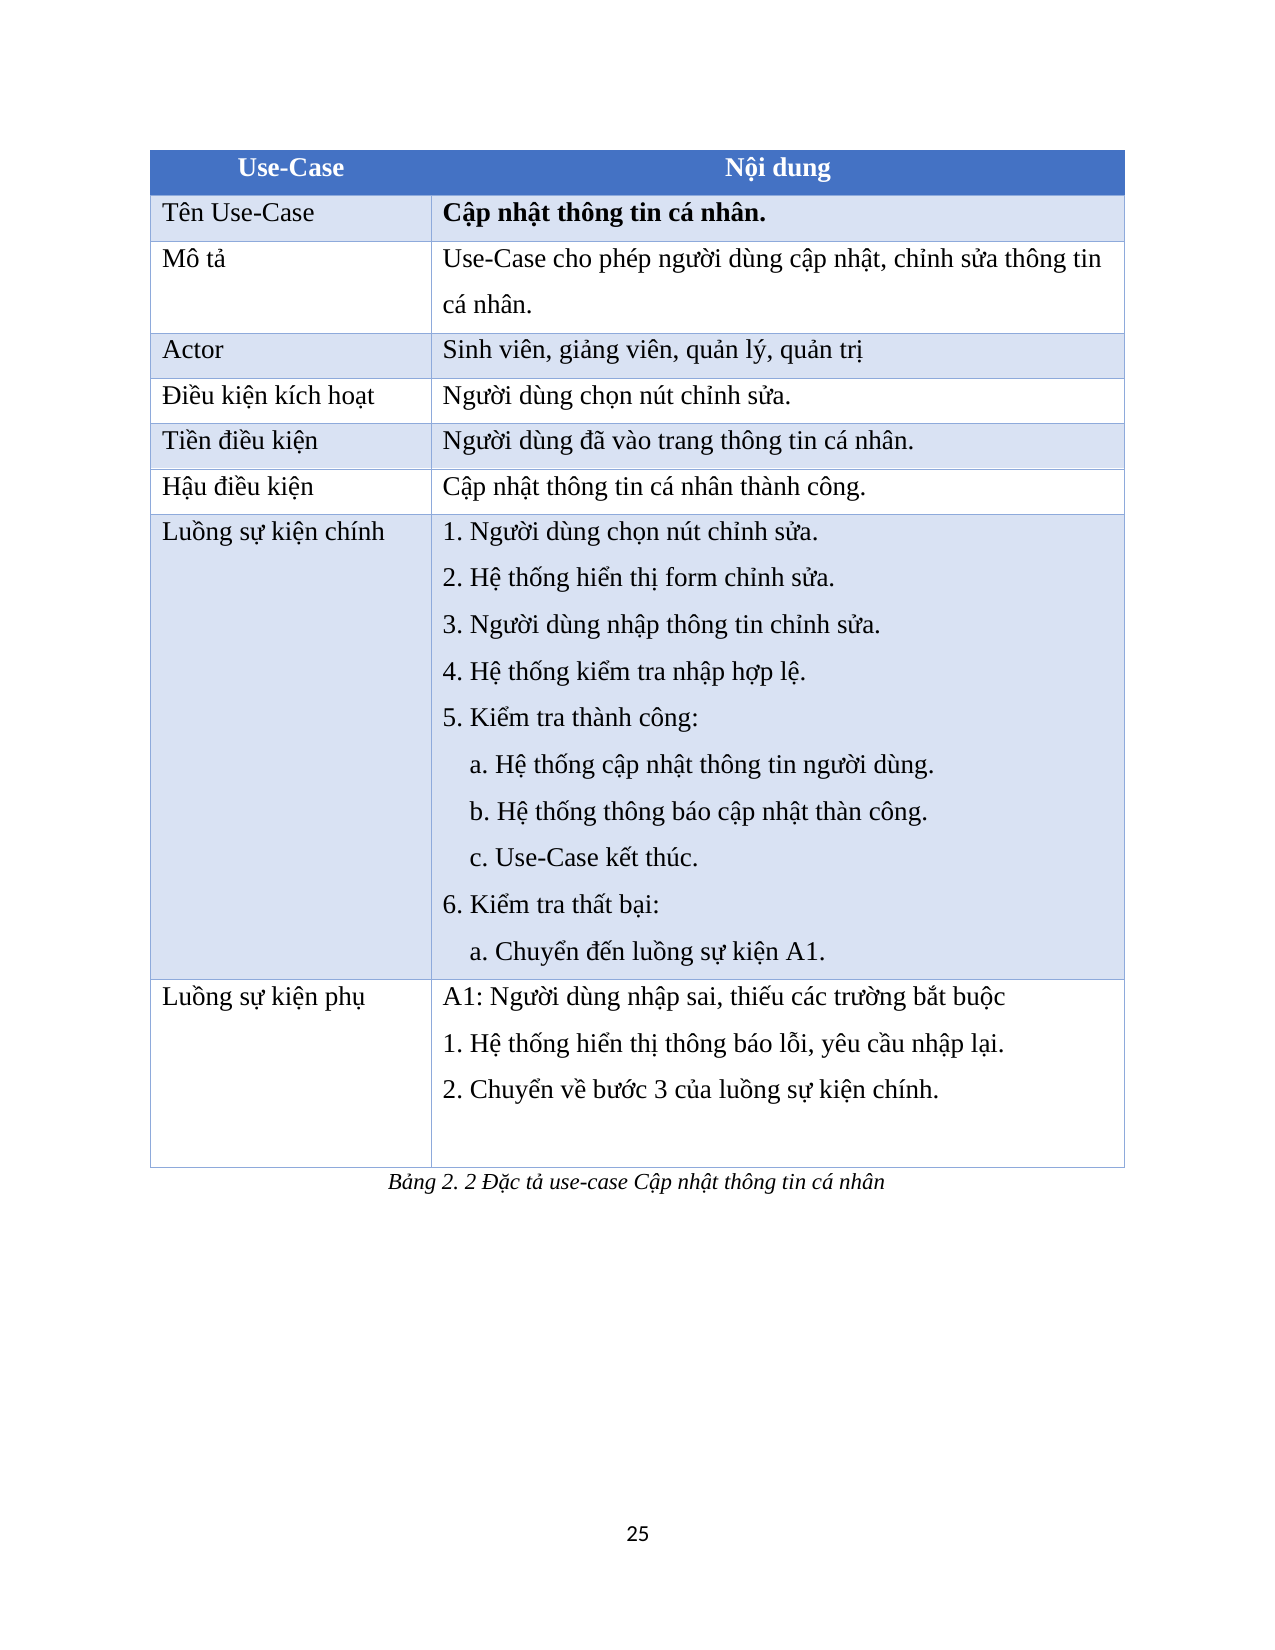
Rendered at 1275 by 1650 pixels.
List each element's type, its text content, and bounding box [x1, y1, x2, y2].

table_cell Tiền điều kiện [151, 424, 431, 468]
table_cell Luồng sự kiện phụ [151, 980, 431, 1167]
table_cell A1: Người dùng nhập sai, thiếu các trường bắt buộc 1. Hệ thống hiển thị thông báo lỗi, yêu cầu nhập lại. 2. Chuyển về bước 3 của luồng sự kiện chính. [432, 980, 1124, 1167]
table_header Nội dung [432, 151, 1124, 195]
table_cell Tên Use-Case [151, 196, 431, 241]
table_cell Luồng sự kiện chính [151, 515, 431, 979]
table_cell Cập nhật thông tin cá nhân thành công. [432, 470, 1124, 514]
table_cell 1. Người dùng chọn nút chỉnh sửa. 2. Hệ thống hiển thị form chỉnh sửa. 3. Người dùng nhập thông tin chỉnh sửa. 4. Hệ thống kiểm tra nhập hợp lệ. 5. Kiểm tra thành công: a. Hệ thống cập nhật thông tin người dùng. b. Hệ thống thông báo cập nhật thàn công. c. Use-Case kết thúc. 6. Kiểm tra thất bại: a. Chuyển đến luồng sự kiện A1. [432, 515, 1124, 979]
table_cell Cập nhật thông tin cá nhân. [432, 196, 1124, 241]
table_cell Use-Case cho phép người dùng cập nhật, chỉnh sửa thông tin cá nhân. [432, 242, 1124, 333]
table_header Use-Case [151, 151, 431, 195]
table_cell Người dùng chọn nút chỉnh sửa. [432, 379, 1124, 423]
table_cell Sinh viên, giảng viên, quản lý, quản trị [432, 334, 1124, 378]
table_cell Mô tả [151, 242, 431, 333]
table_cell Người dùng đã vào trang thông tin cá nhân. [432, 424, 1124, 468]
table_cell Hậu điều kiện [151, 470, 431, 514]
table_cell Điều kiện kích hoạt [151, 379, 431, 423]
table_cell Actor [151, 334, 431, 378]
